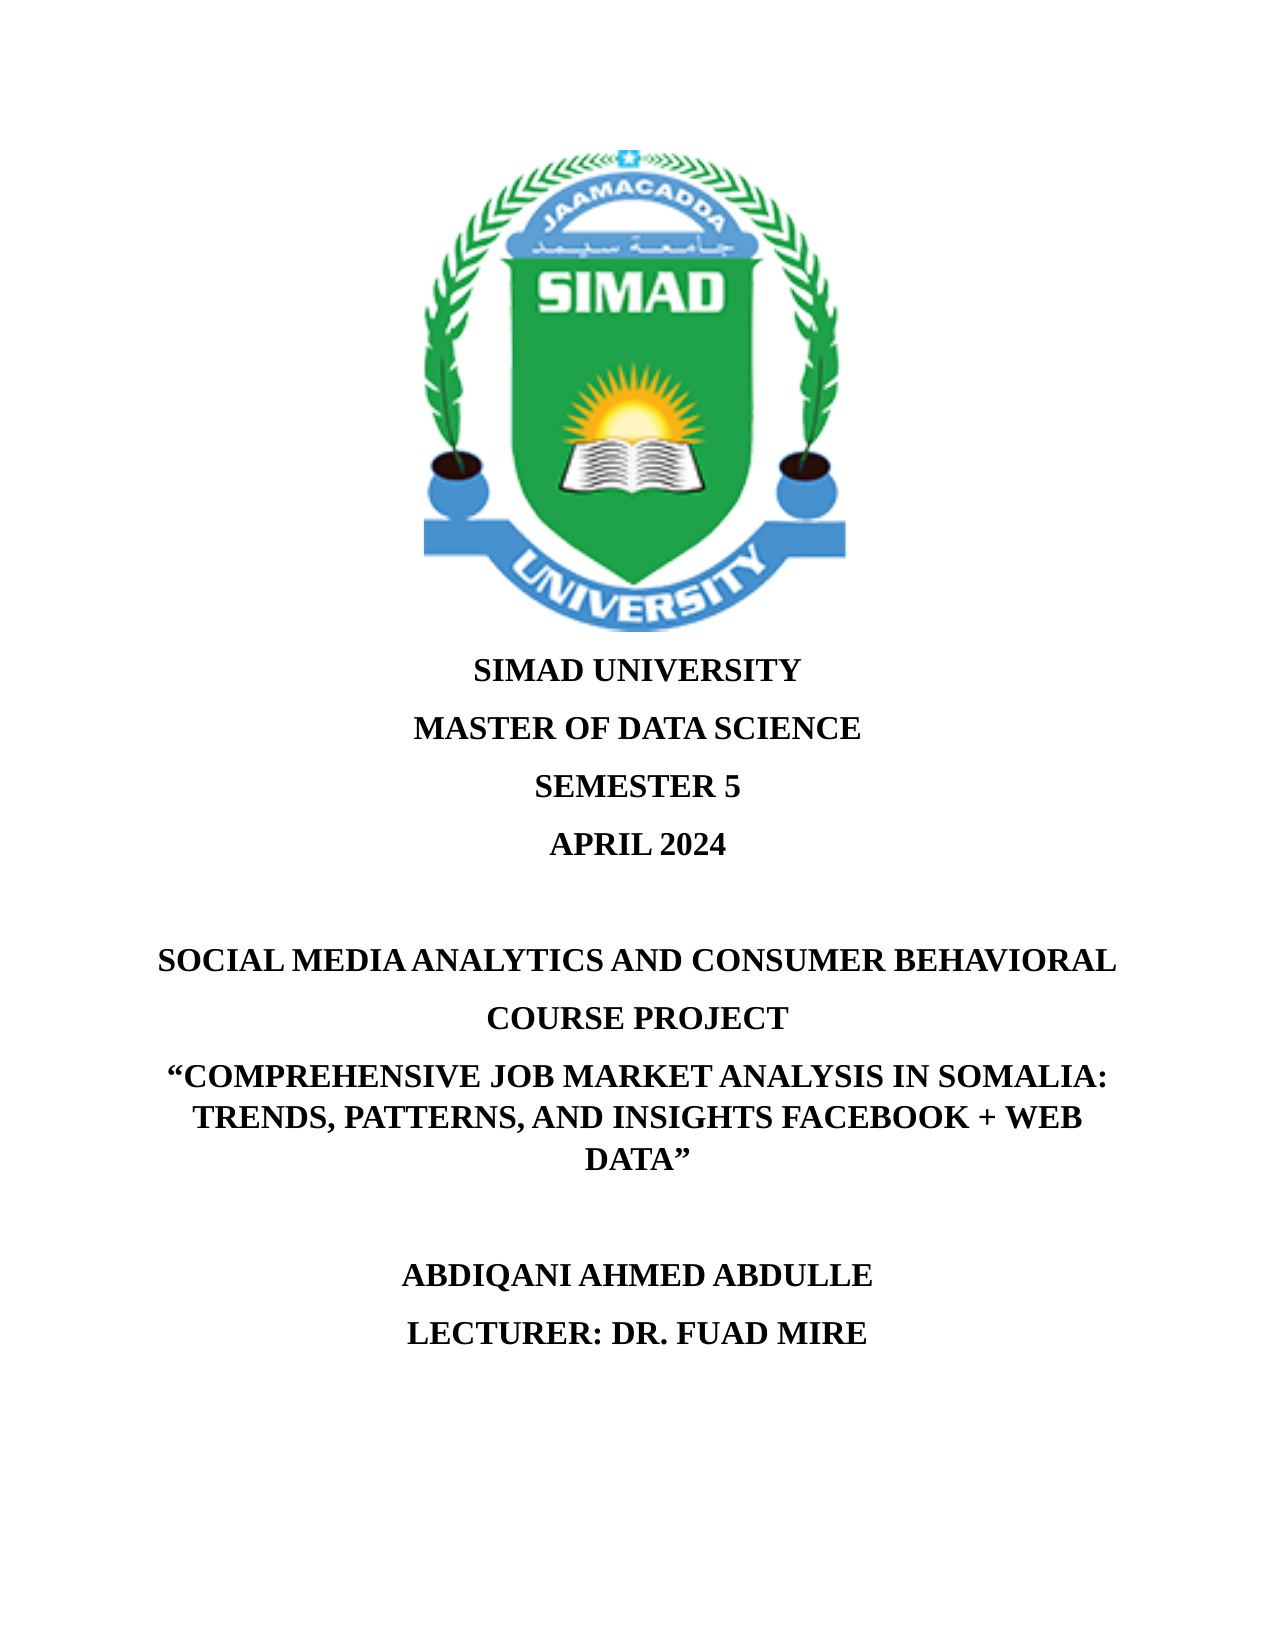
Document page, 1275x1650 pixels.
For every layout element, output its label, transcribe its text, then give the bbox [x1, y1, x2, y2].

text ABDIQANI AHMED ABDULLE [150, 1255, 1125, 1293]
text SEMESTER 5 [150, 766, 1125, 804]
text COURSE PROJECT [150, 998, 1125, 1037]
picture [423, 150, 852, 632]
text SIMAD UNIVERSITY [150, 650, 1125, 688]
text “COMPREHENSIVE JOB MARKET ANALYSIS IN SOMALIA: TRENDS, PATTERNS, AND INSIGHTS FACEBOOK + WEB DATA” [150, 1056, 1125, 1177]
text LECTURER: DR. FUAD MIRE [150, 1313, 1125, 1351]
text SOCIAL MEDIA ANALYTICS AND CONSUMER BEHAVIORAL [150, 940, 1125, 978]
text MASTER OF DATA SCIENCE [150, 708, 1125, 746]
text APRIL 2024 [150, 824, 1125, 862]
